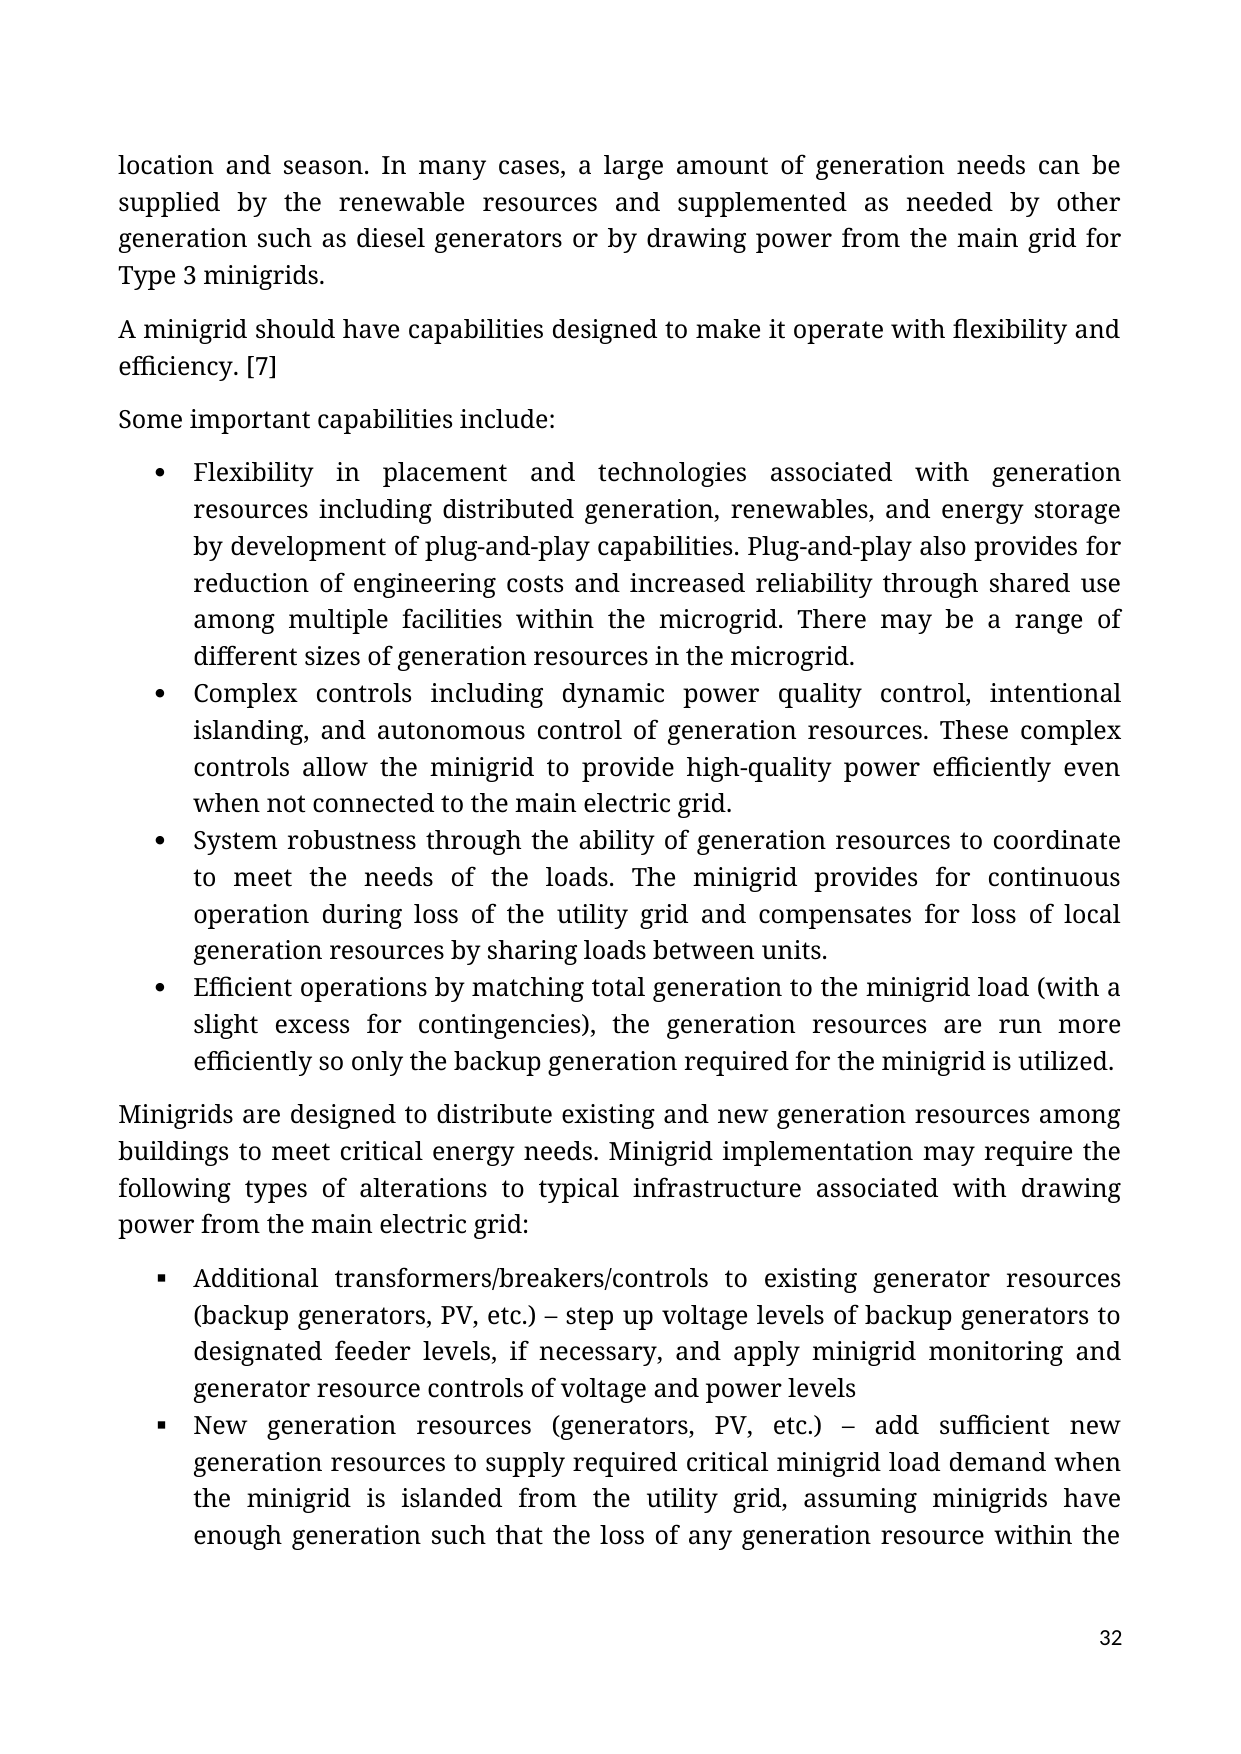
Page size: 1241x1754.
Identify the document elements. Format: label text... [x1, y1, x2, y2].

list System robustness through the ability of generation resources to coordinate to meet the needs of the loads. The minigrid provides for continuous operation during loss of the utility grid and compensates for loss of local generation resources by sharing loads between units. [156, 823, 1122, 967]
text Minigrids are designed to distribute existing and new generation resources among buildings to meet critical energy needs. Minigrid implementation may require the following types of alterations to typical infrastructure associated with drawing power from the main electric grid: [118, 1097, 1122, 1241]
list Complex controls including dynamic power quality control, intentional islanding, and autonomous control of generation resources. These complex controls allow the minigrid to provide high-quality power efficiently even when not connected to the main electric grid. [156, 676, 1122, 820]
text Some important capabilities include: [118, 402, 1122, 436]
list Efficient operations by matching total generation to the minigrid load (with a slight excess for contingencies), the generation resources are run more efficiently so only the backup generation required for the minigrid is utilized. [156, 970, 1122, 1077]
list Additional transformers/breakers/controls to existing generator resources (backup generators, PV, etc.) – step up voltage levels of backup generators to designated feeder levels, if necessary, and apply minigrid monitoring and generator resource controls of voltage and power levels [156, 1261, 1122, 1405]
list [156, 1408, 1122, 1552]
list Flexibility in placement and technologies associated with generation resources including distributed generation, renewables, and energy storage by development of plug-and-play capabilities. Plug-and-play also provides for reduction of engineering costs and increased reliability through shared use among multiple facilities within the microgrid. There may be a range of different sizes of generation resources in the microgrid. [156, 455, 1122, 673]
text A minigrid should have capabilities designed to make it operate with flexibility and efficiency. [7] [118, 311, 1122, 382]
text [118, 148, 1122, 292]
